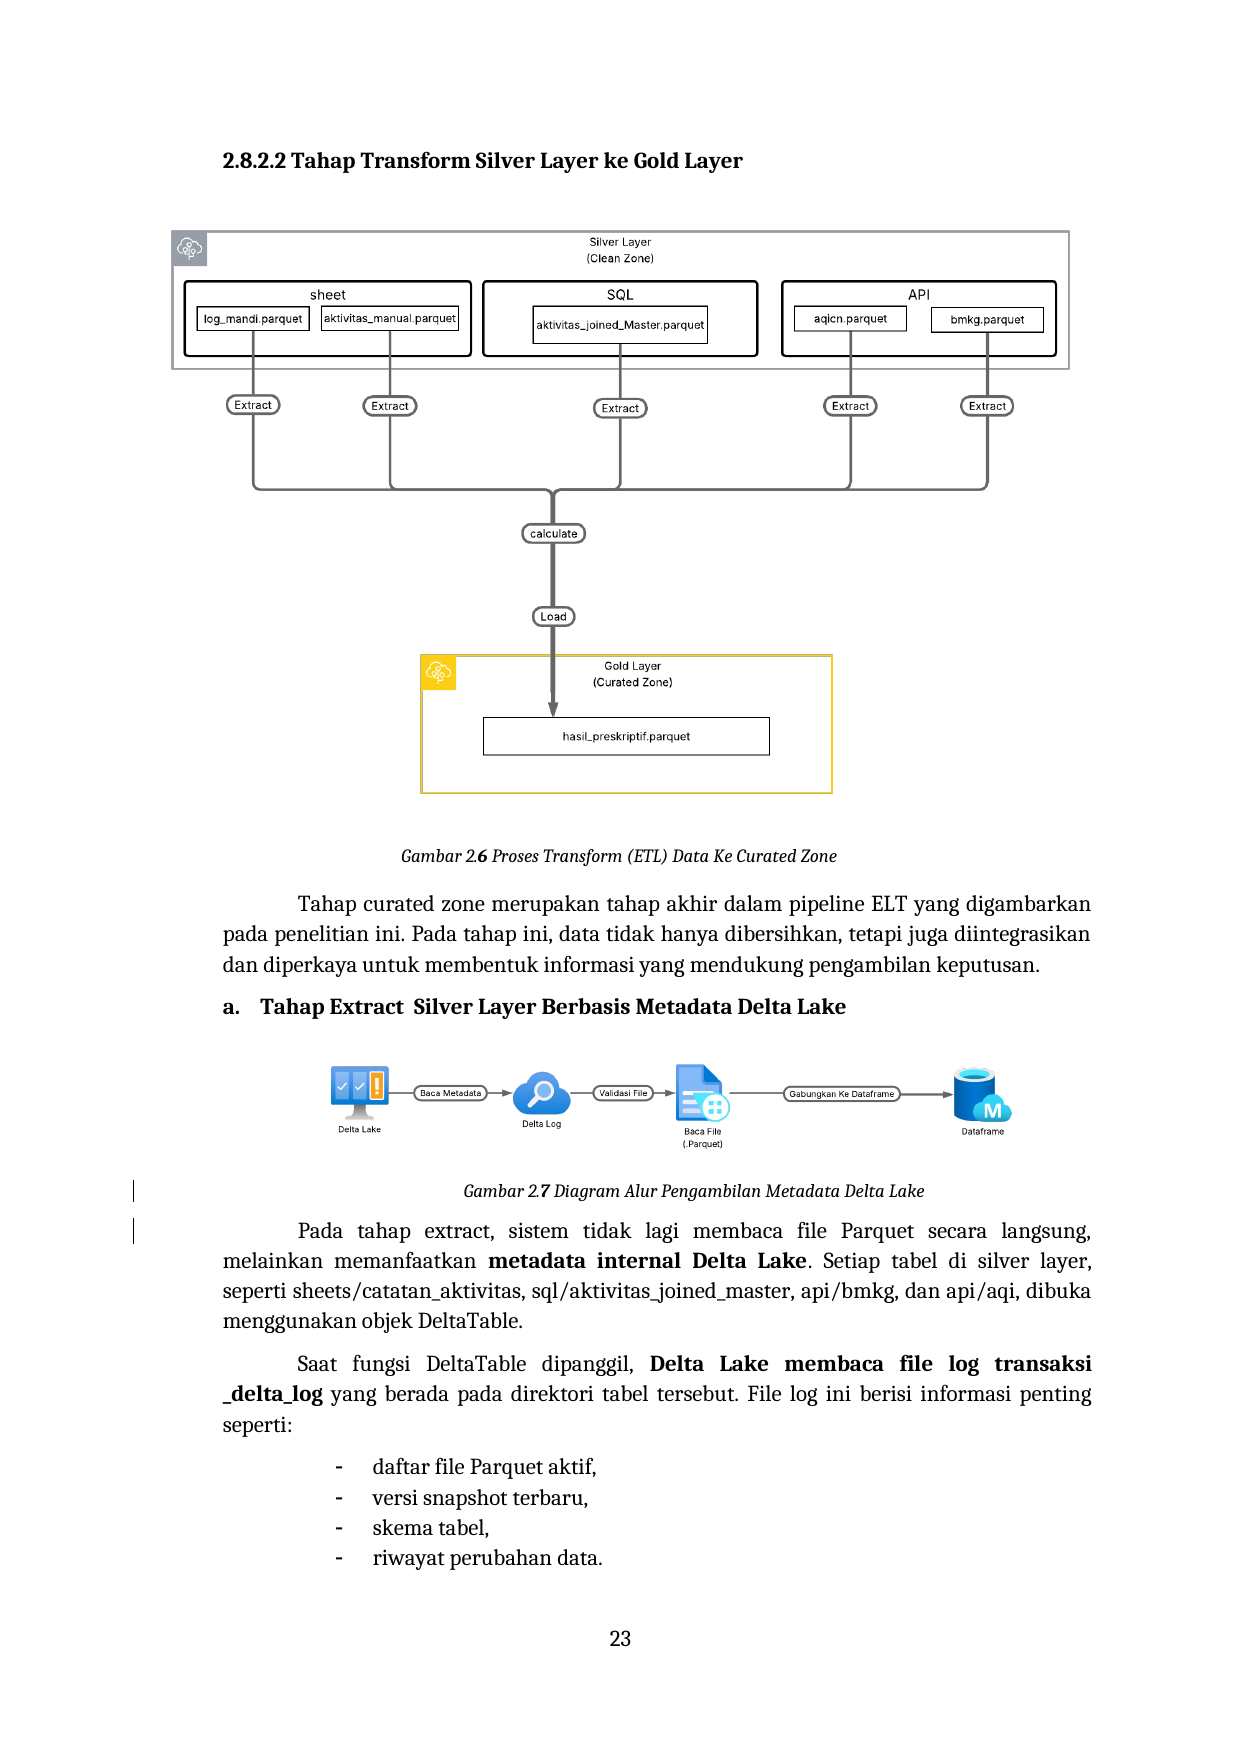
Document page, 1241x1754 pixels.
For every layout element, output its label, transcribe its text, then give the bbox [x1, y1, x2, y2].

list skema tabel, [335, 1514, 1093, 1541]
text Tahap curated zone merupakan tahap akhir dalam pipeline ELT yang digambarkan pada penelitian ini. Pada tahap ini, data tidak hanya dibersihkan, tetapi juga diintegrasikan dan diperkaya untuk membentuk informasi yang mendukung pengambilan keputusan. [223, 891, 1093, 978]
picture [297, 1045, 1045, 1164]
list versi snapshot terbaru, [335, 1484, 1093, 1511]
picture [147, 207, 1093, 817]
subtitle 2.8.2.2 Tahap Transform Silver Layer ke Gold Layer [223, 148, 1093, 174]
list Tahap Extract Silver Layer Berbasis Metadata Delta Lake [223, 994, 1093, 1021]
text Pada tahap extract, sistem tidak lagi membaca file Parquet secara langsung, melainkan memanfaatkan metadata internal Delta Lake. Setiap tabel di silver layer, seperti sheets/catatan_aktivitas, sql/aktivitas_joined_master, api/bmkg, dan api/aqi, dibuka menggunakan objek DeltaTable. [223, 1218, 1093, 1334]
list riwayat perubahan data. [335, 1545, 1093, 1571]
text Saat fungsi DeltaTable dipanggil, Delta Lake membaca file log transaksi _delta_log yang berada pada direktori tabel tersebut. File log ini berisi informasi penting seperti: [223, 1351, 1093, 1438]
text Gambar 2.6 Proses Transform (ETL) Data Ke Curated Zone [148, 845, 1093, 867]
text Gambar 2.7 Diagram Alur Pengambilan Metadata Delta Lake [298, 1180, 1093, 1202]
list daftar file Parquet aktif, [335, 1454, 1093, 1480]
